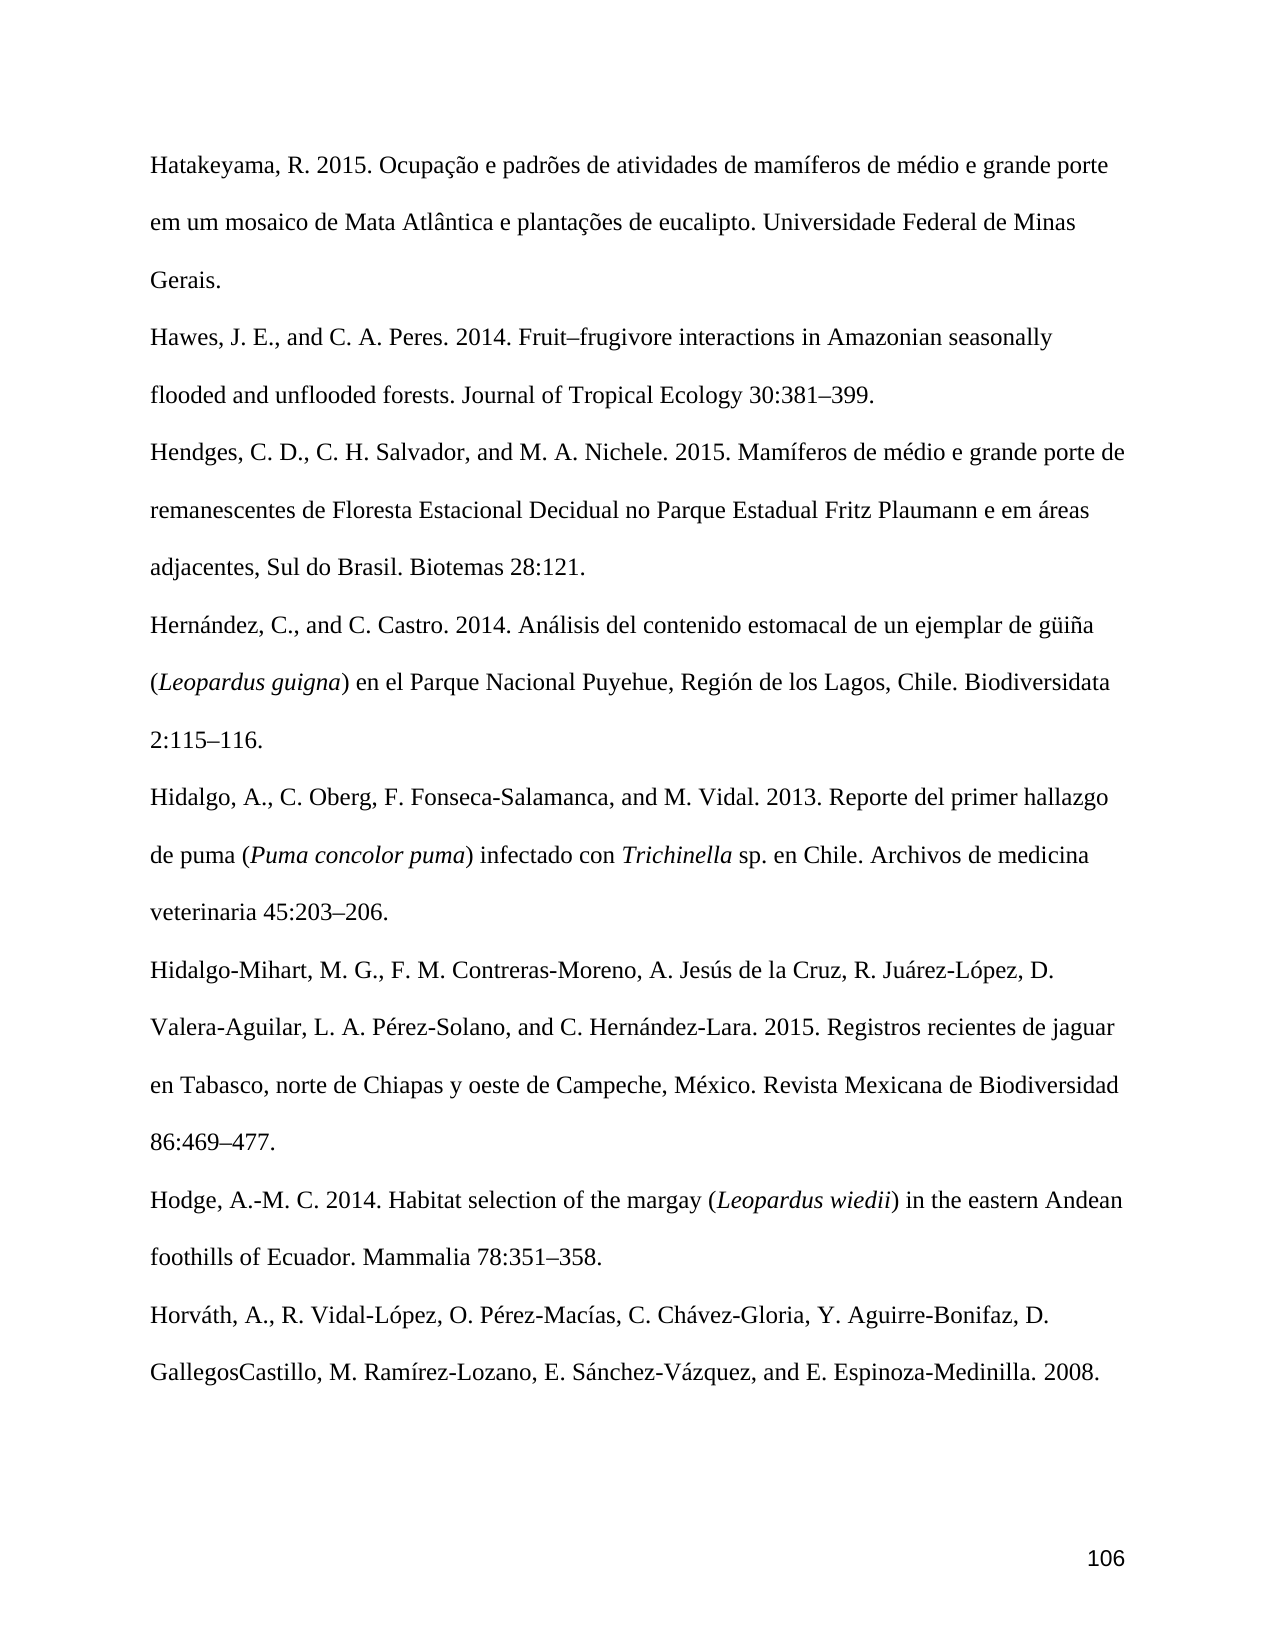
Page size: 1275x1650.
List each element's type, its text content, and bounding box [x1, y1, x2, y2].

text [150, 1300, 1125, 1386]
text Hatakeyama, R. 2015. Ocupação e padrões de atividades de mamíferos de médio e grande porte em um mosaico de Mata Atlântica e plantações de eucalipto. Universidade Federal de Minas Gerais. [150, 150, 1125, 294]
text Hidalgo-Mihart, M. G., F. M. Contreras-Moreno, A. Jesús de la Cruz, R. Juárez-López, D. Valera-Aguilar, L. A. Pérez-Solano, and C. Hernández-Lara. 2015. Registros recientes de jaguar en Tabasco, norte de Chiapas y oeste de Campeche, México. Revista Mexicana de Biodiversidad 86:469–477. [150, 955, 1125, 1156]
text Hernández, C., and C. Castro. 2014. Análisis del contenido estomacal de un ejemplar de güiña (Leopardus guigna) en el Parque Nacional Puyehue, Región de los Lagos, Chile. Biodiversidata 2:115–116. [150, 610, 1125, 754]
text Hidalgo, A., C. Oberg, F. Fonseca-Salamanca, and M. Vidal. 2013. Reporte del primer hallazgo de puma (Puma concolor puma) infectado con Trichinella sp. en Chile. Archivos de medicina veterinaria 45:203–206. [150, 782, 1125, 926]
text Hodge, A.-M. C. 2014. Habitat selection of the margay (Leopardus wiedii) in the eastern Andean foothills of Ecuador. Mammalia 78:351–358. [150, 1185, 1125, 1271]
text Hawes, J. E., and C. A. Peres. 2014. Fruit–frugivore interactions in Amazonian seasonally flooded and unflooded forests. Journal of Tropical Ecology 30:381–399. [150, 322, 1125, 409]
text Hendges, C. D., C. H. Salvador, and M. A. Nichele. 2015. Mamíferos de médio e grande porte de remanescentes de Floresta Estacional Decidual no Parque Estadual Fritz Plaumann e em áreas adjacentes, Sul do Brasil. Biotemas 28:121. [150, 437, 1125, 581]
